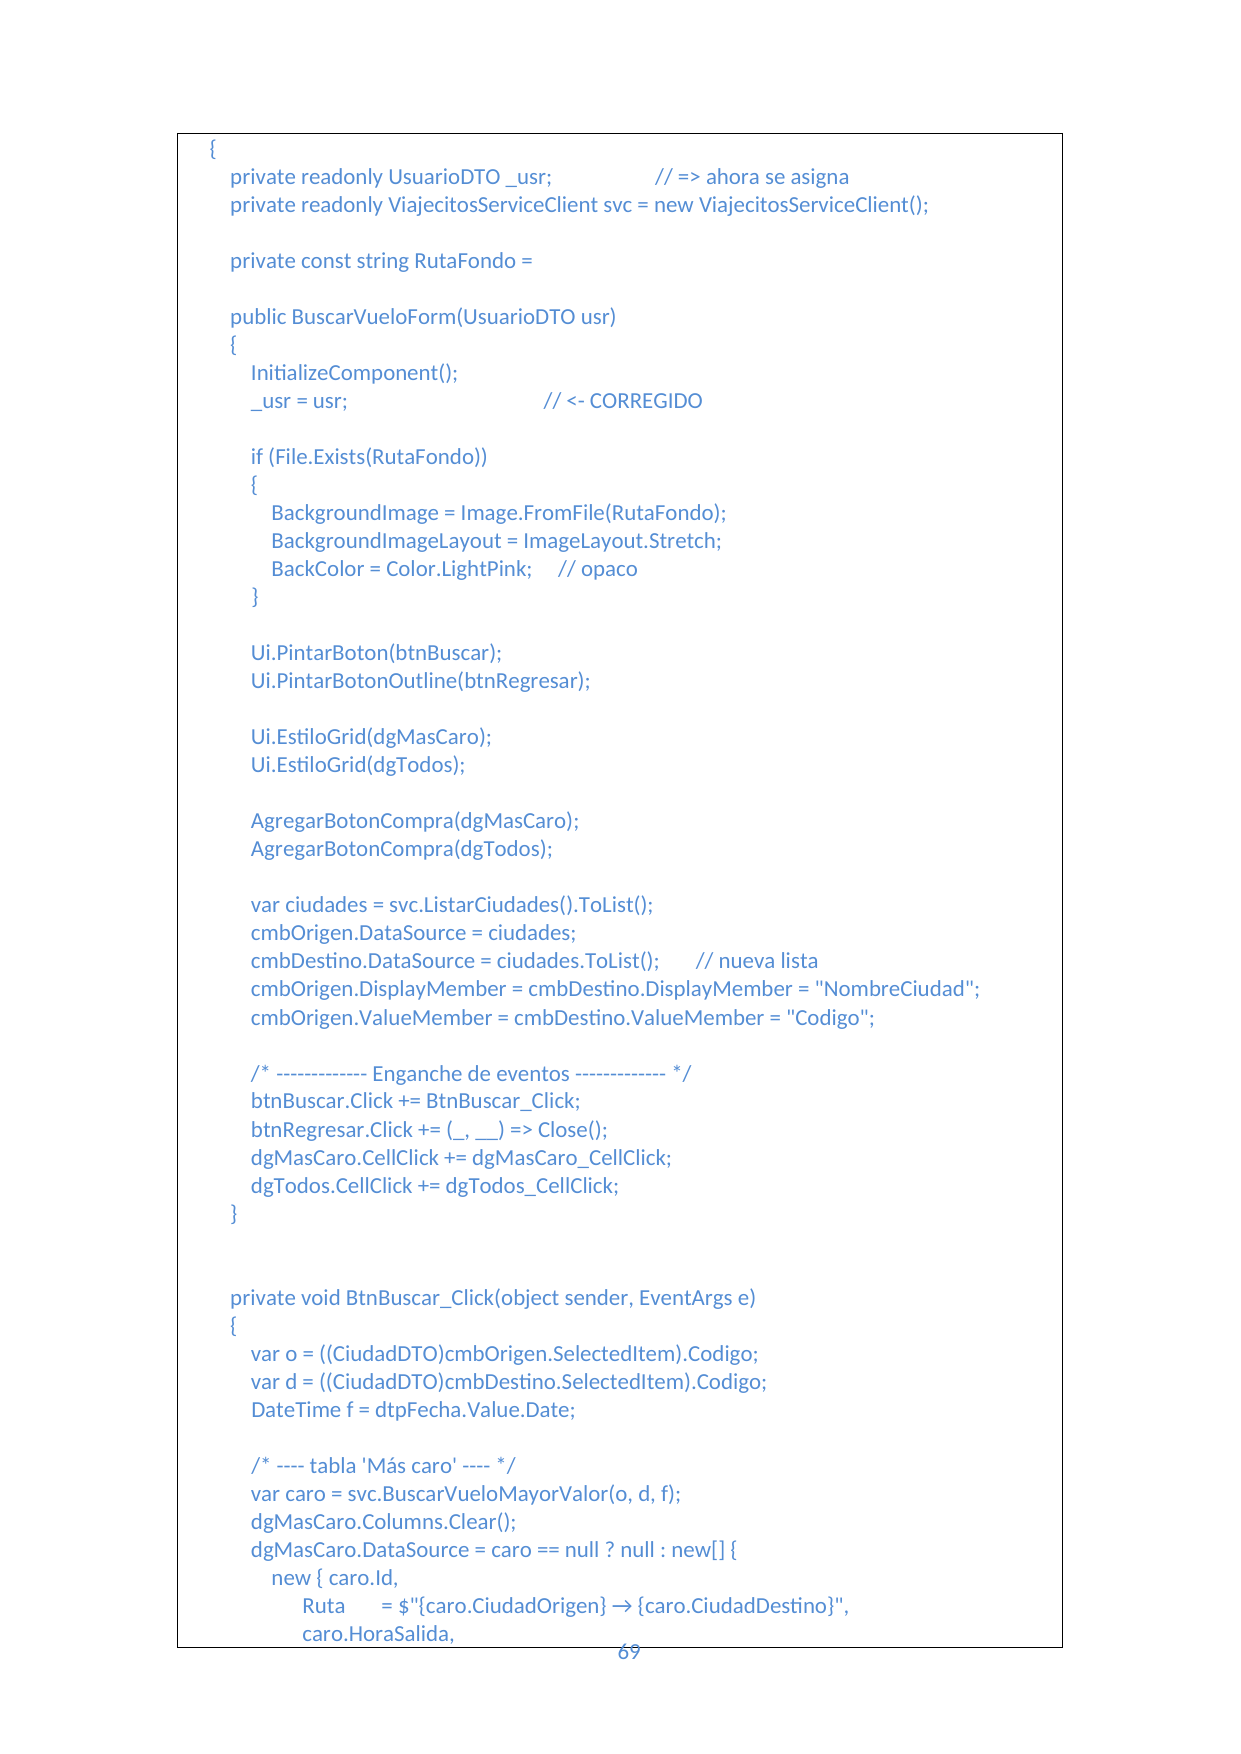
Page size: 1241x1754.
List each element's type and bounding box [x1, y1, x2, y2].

table_header [178, 134, 1062, 1647]
